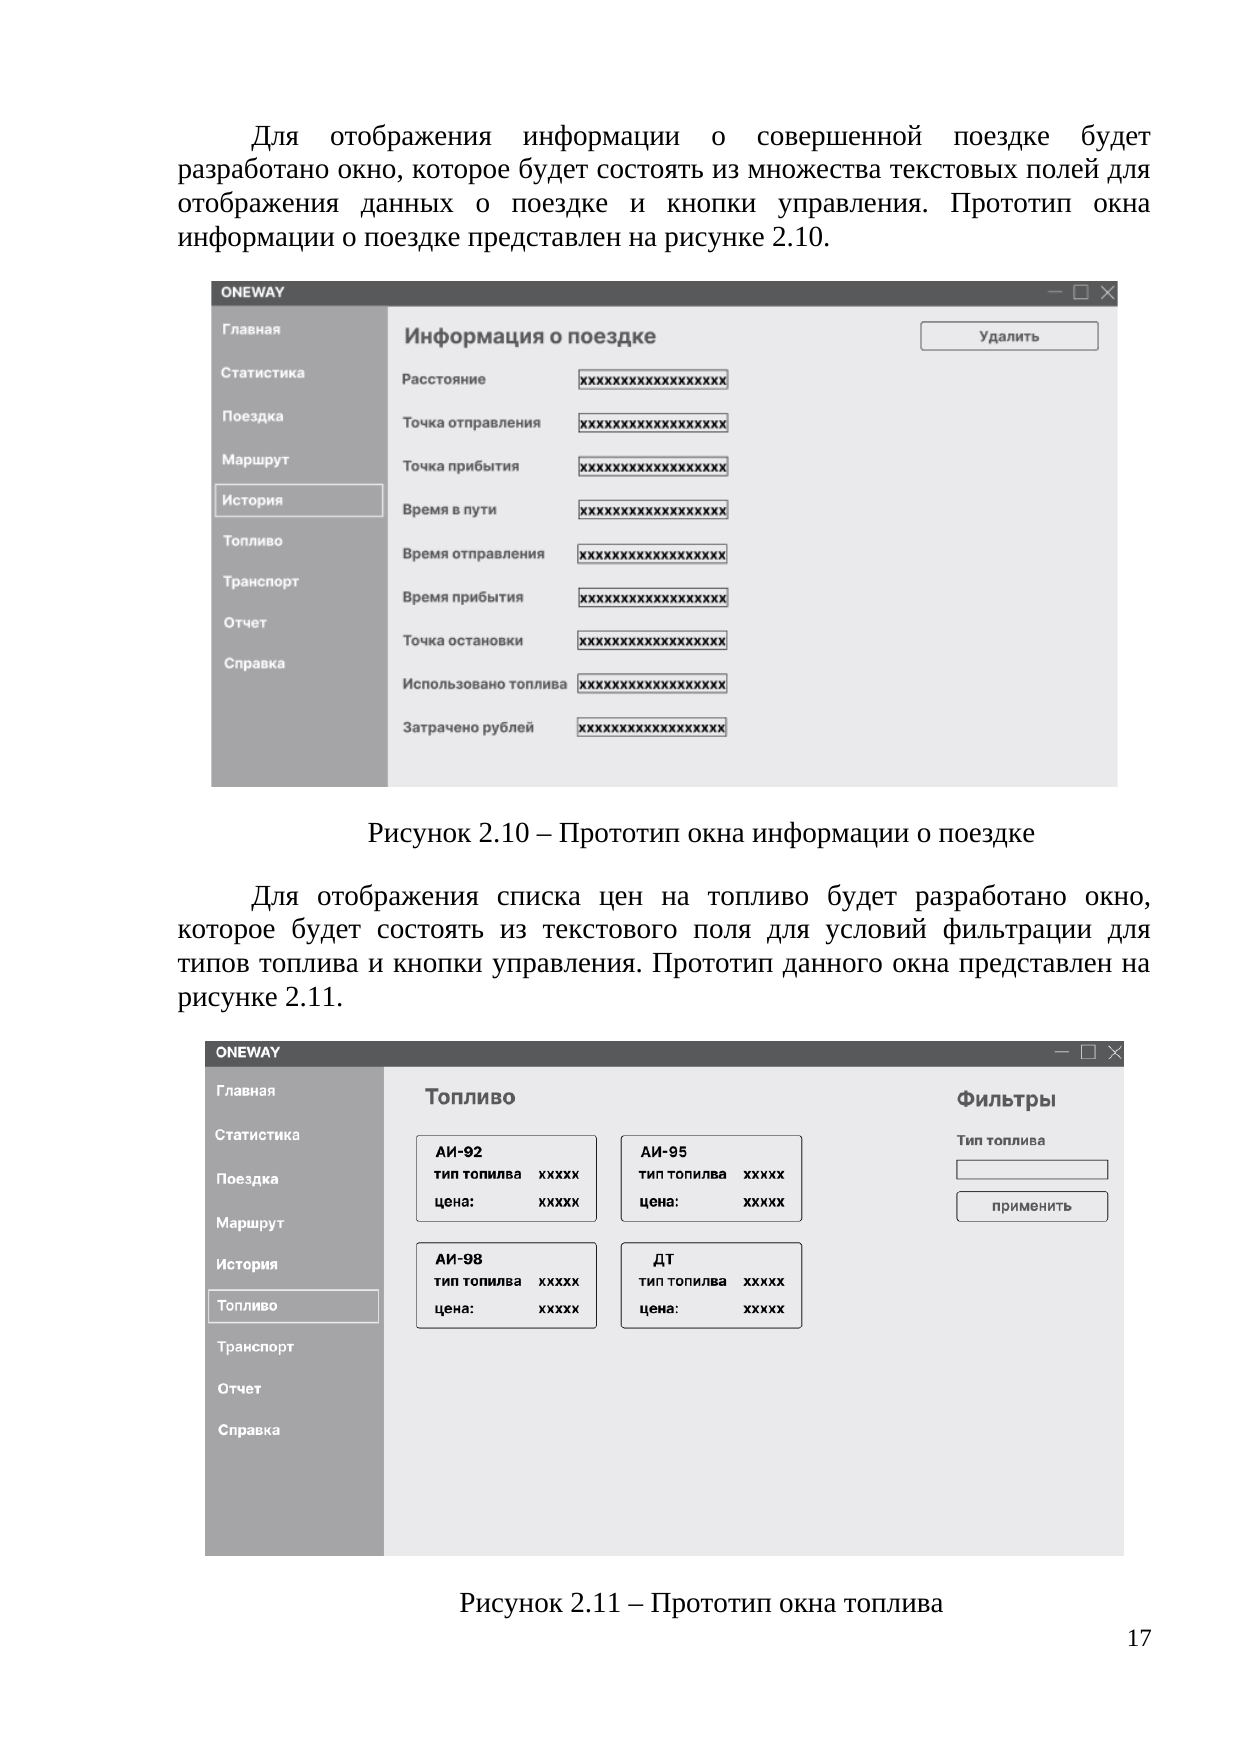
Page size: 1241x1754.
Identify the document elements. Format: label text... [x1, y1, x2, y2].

picture [211, 281, 1118, 787]
picture [205, 1041, 1124, 1556]
text Рисунок 2.10 – Прототип окна информации о поездке [177, 815, 1152, 849]
text Для отображения информации о совершенной поездке будет разработано окно, которое будет состоять из множества текстовых полей для отображения данных о поездке и кнопки управления. Прототип окна информации о поездке представлен на рисунке 2.10. [177, 118, 1152, 252]
text Рисунок 2.11 – Прототип окна топлива [177, 1585, 1152, 1618]
text Для отображения списка цен на топливо будет разработано окно, которое будет состоять из текстового поля для условий фильтрации для типов топлива и кнопки управления. Прототип данного окна представлен на рисунке 2.11. [177, 878, 1152, 1012]
